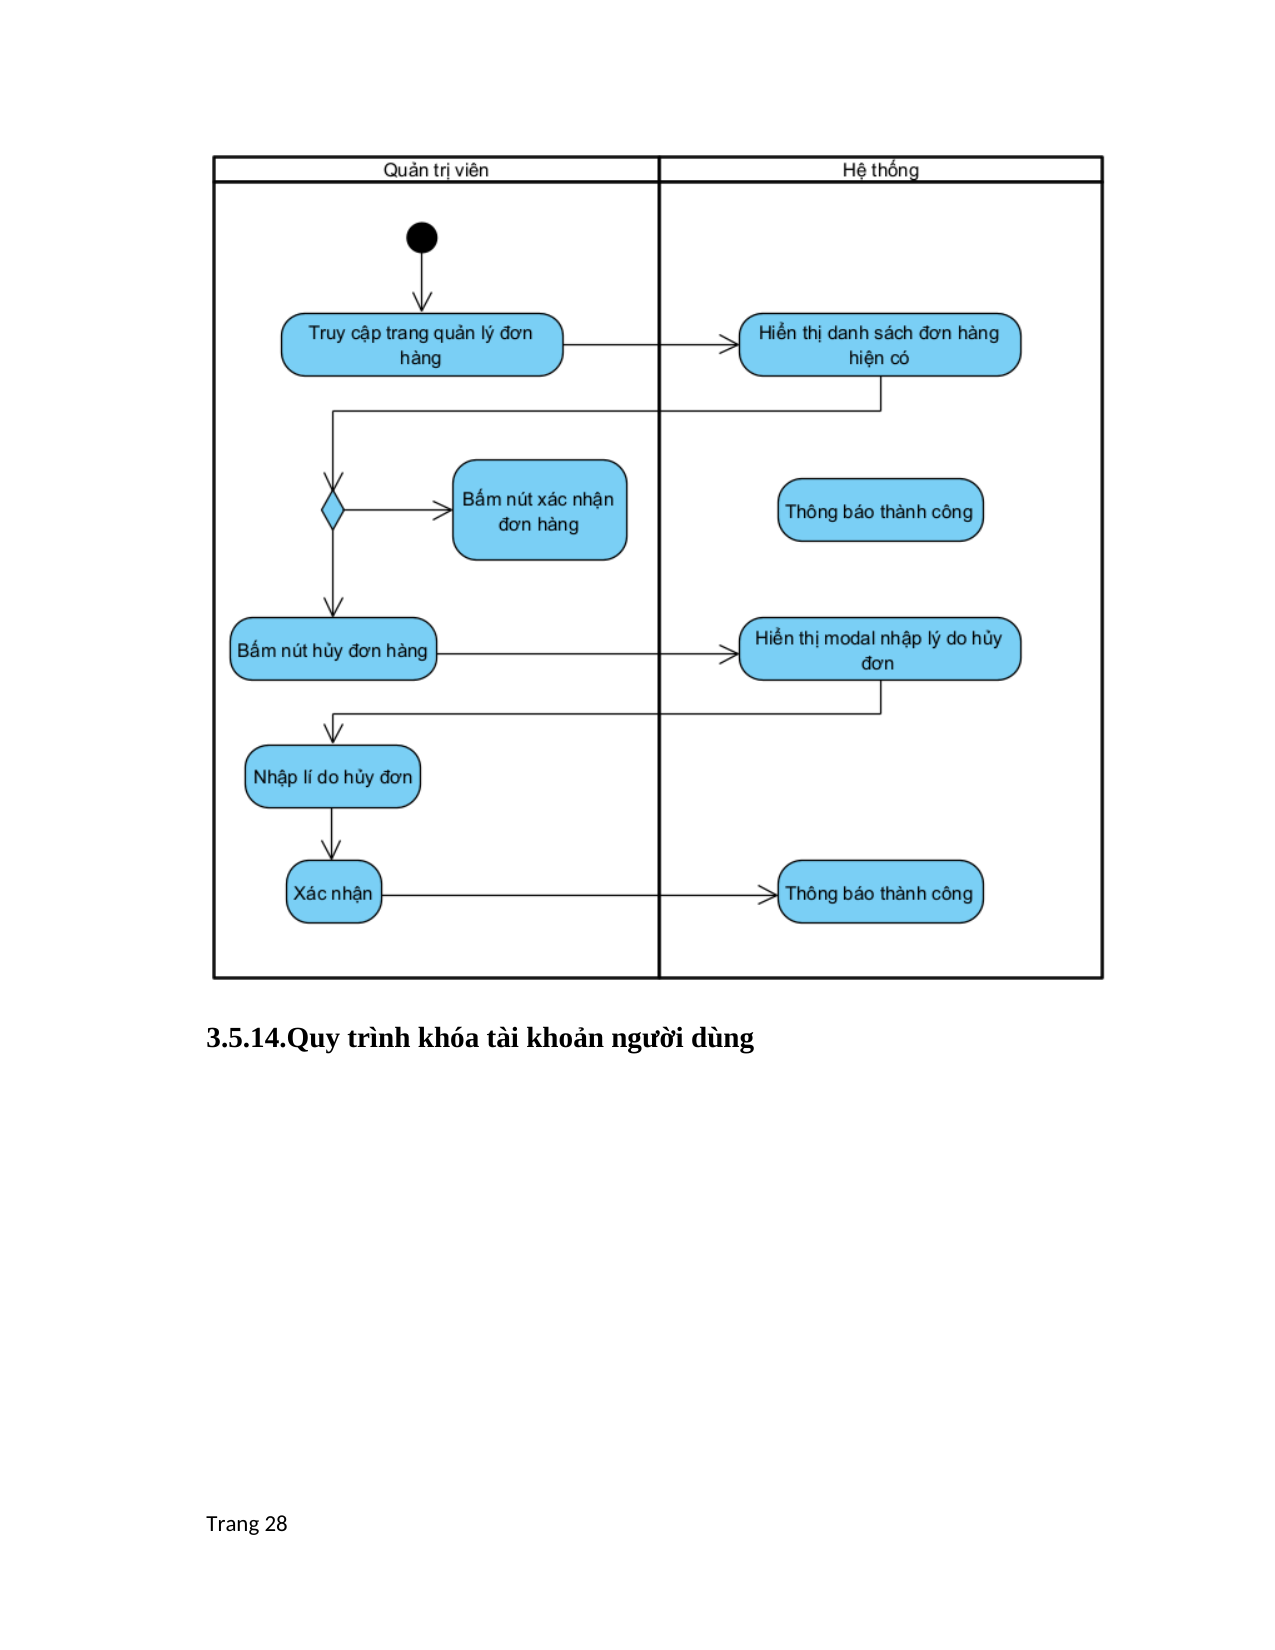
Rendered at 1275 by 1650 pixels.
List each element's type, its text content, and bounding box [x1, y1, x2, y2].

picture [206, 150, 1113, 990]
subtitle 3.5.14.Quy trình khóa tài khoản người dùng [206, 1020, 1187, 1053]
